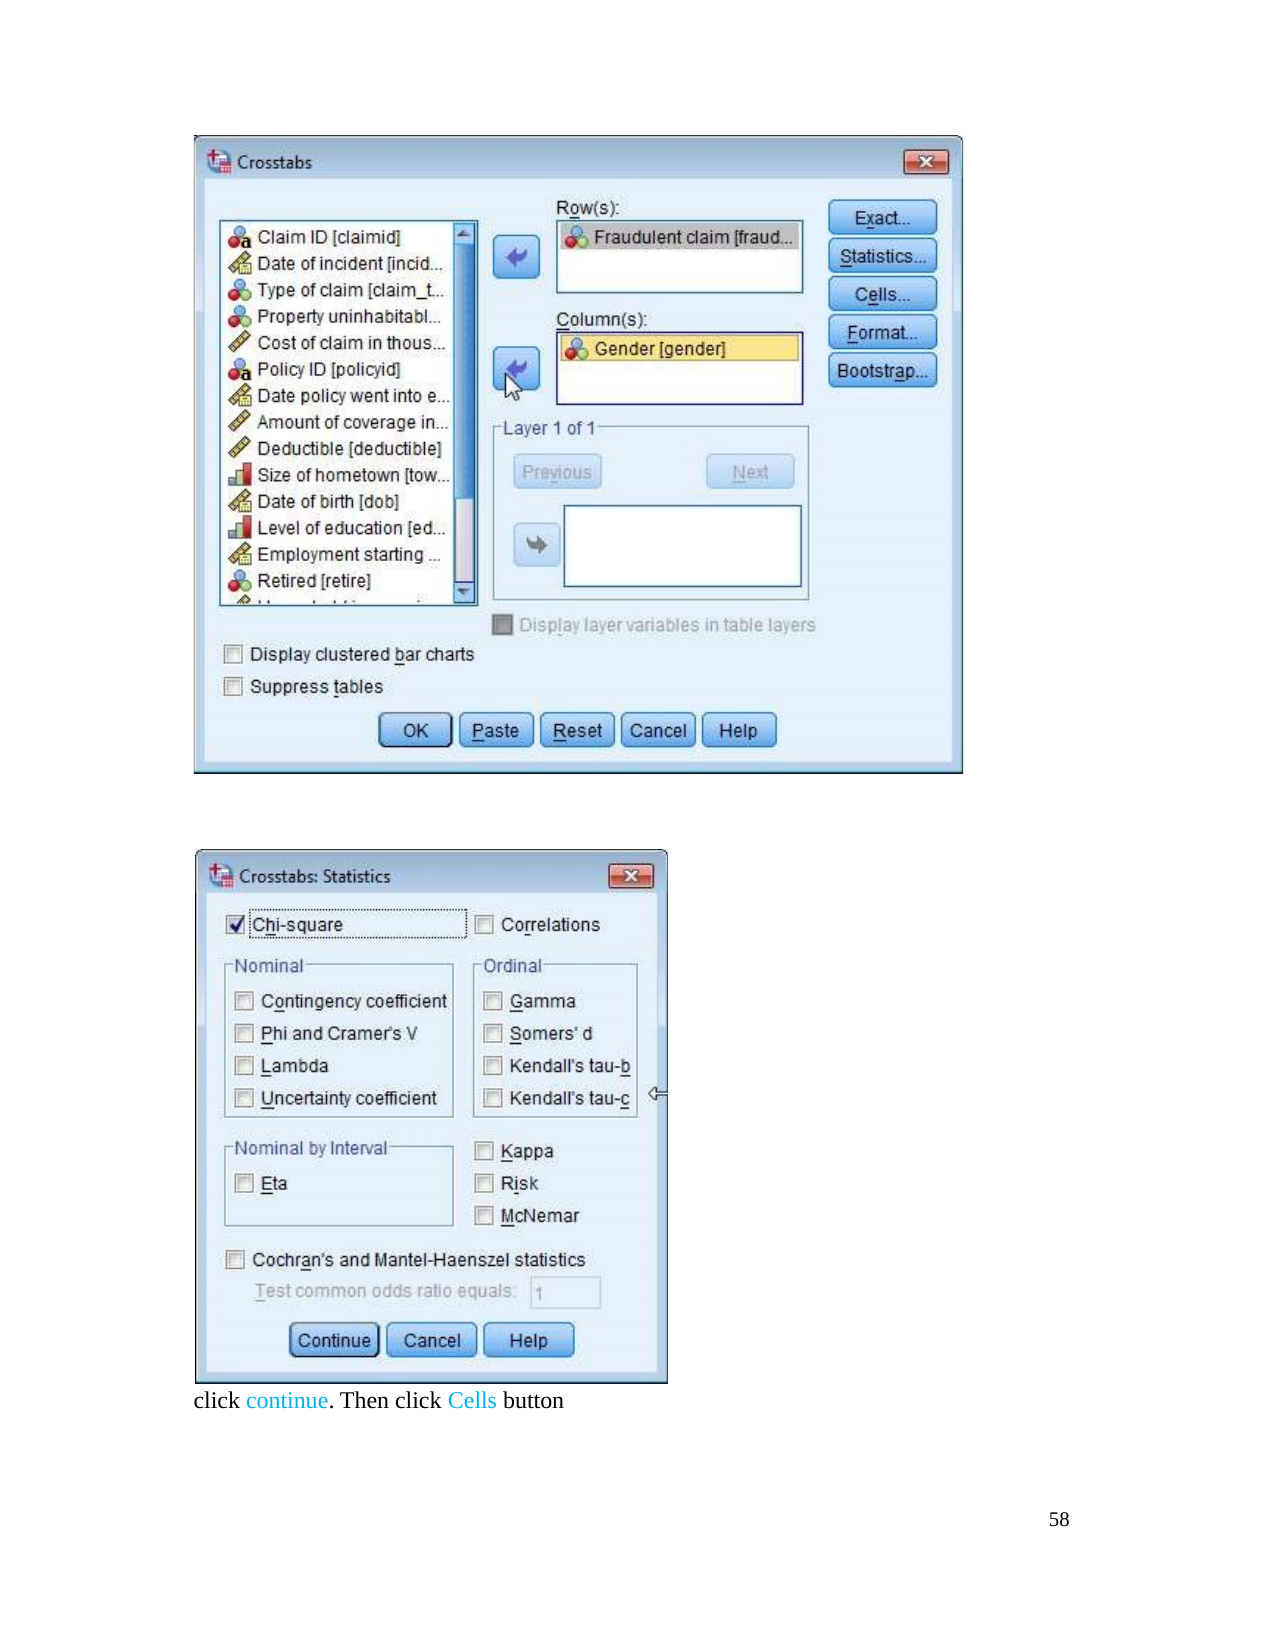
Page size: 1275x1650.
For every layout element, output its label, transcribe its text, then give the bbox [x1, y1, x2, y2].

picture [193, 135, 964, 774]
text click continue. Then click Cells button [193, 1386, 1080, 1414]
picture [195, 849, 668, 1384]
